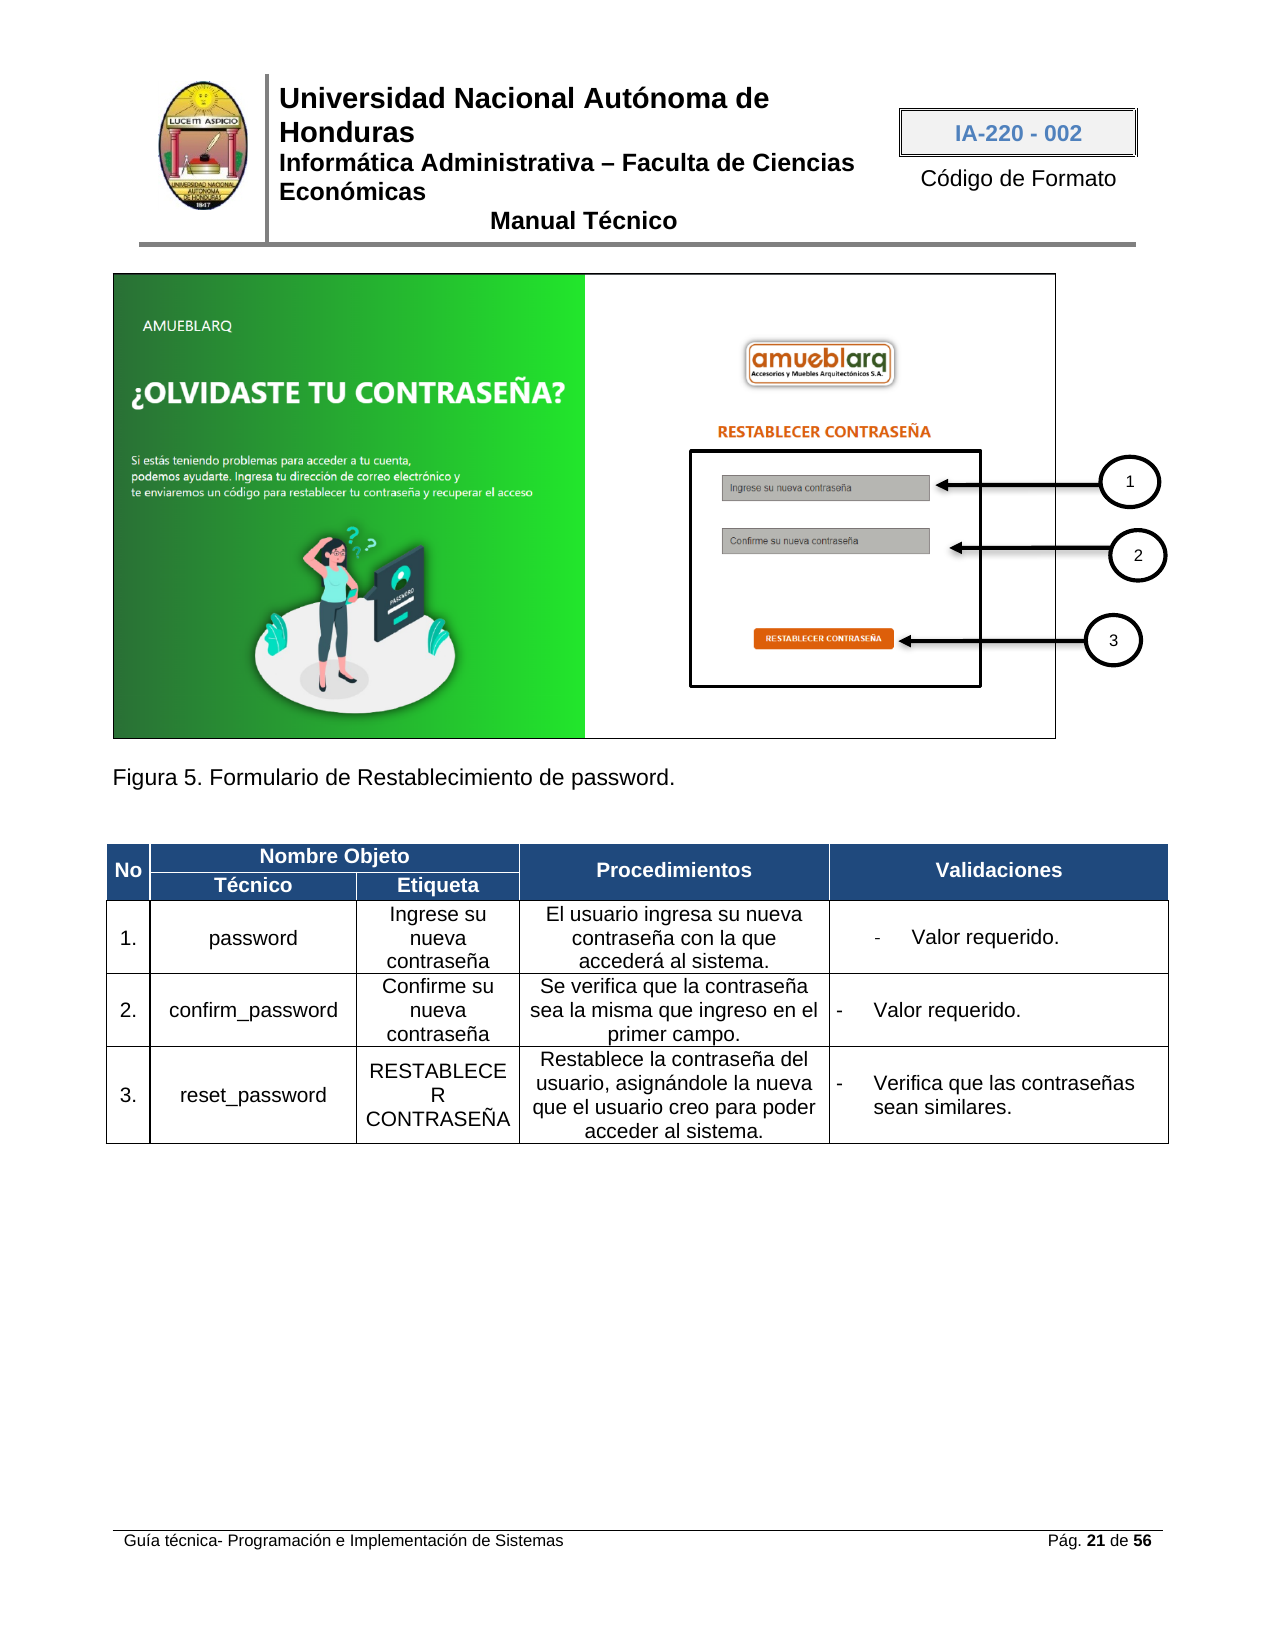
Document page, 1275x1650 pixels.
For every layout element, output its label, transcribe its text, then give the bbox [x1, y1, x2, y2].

table_cell Verifica que las contraseñas sean similares. [830, 1047, 1168, 1143]
table_cell reset_password [151, 1047, 356, 1143]
picture [114, 274, 1055, 738]
picture [982, 488, 1055, 545]
table_cell Etiqueta [357, 873, 519, 900]
table_cell Se verifica que la contraseña sea la misma que ingreso en el primer campo. [520, 974, 829, 1046]
table_cell Ingrese su nueva contraseña [357, 901, 519, 973]
picture [982, 550, 1055, 638]
table_cell Confirme su nueva contraseña [357, 974, 519, 1046]
table_cell RESTABLECER CONTRASEÑA [357, 1047, 519, 1143]
picture [692, 453, 979, 685]
table_cell 3. [107, 1047, 149, 1143]
table_cell Valor requerido. [830, 901, 1168, 973]
table_cell password [151, 901, 356, 973]
table_cell El usuario ingresa su nueva contraseña con la que accederá al sistema. [520, 901, 829, 973]
table_header Procedimientos [520, 844, 829, 900]
table_cell Valor requerido. [830, 974, 1168, 1046]
table_header No [107, 844, 149, 900]
table_cell confirm_password [151, 974, 356, 1046]
table_cell Técnico [151, 873, 356, 900]
text Figura 5. Formulario de Restablecimiento de password. [112, 764, 1162, 790]
picture [158, 81, 248, 210]
table_cell 1. [107, 901, 149, 973]
table_header Nombre Objeto [151, 844, 519, 872]
table_header Validaciones [830, 844, 1168, 900]
table_cell 2. [107, 974, 149, 1046]
table_cell Restablece la contraseña del usuario, asignándole la nueva que el usuario creo para poder acceder al sistema. [520, 1047, 829, 1143]
